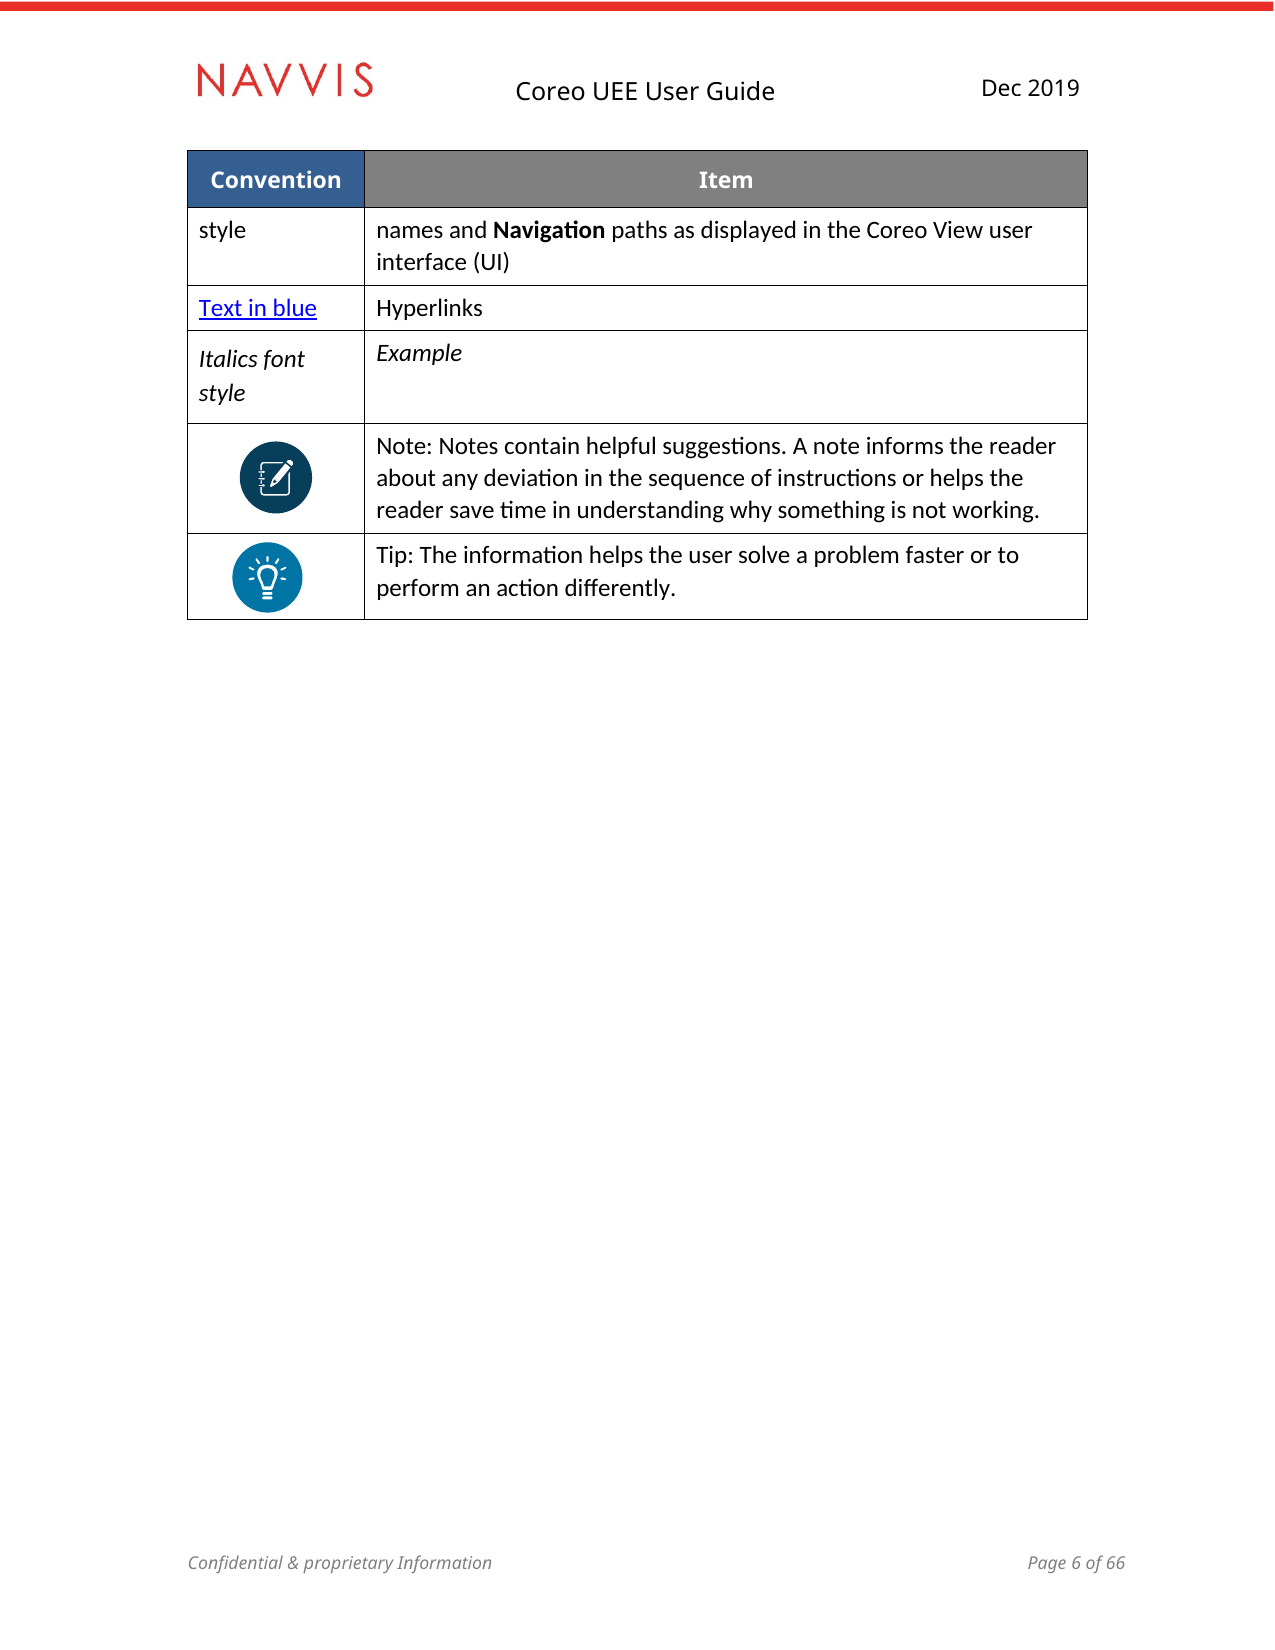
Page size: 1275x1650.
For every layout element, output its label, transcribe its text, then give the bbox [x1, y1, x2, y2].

table_cell Example [365, 331, 1087, 423]
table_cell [365, 208, 1087, 285]
table_header Item [365, 151, 1087, 207]
table_cell Text in blue [188, 286, 364, 330]
table_cell Hyperlinks [365, 286, 1087, 330]
table_cell Note: Notes contain helpful suggestions. A note informs the reader about any deviation in the sequence of instructions or helps the reader save time in understanding why something is not working. [365, 424, 1087, 532]
picture [187, 55, 383, 104]
table_header Convention [188, 151, 364, 207]
table_cell [188, 534, 364, 618]
table_cell boldface font style [188, 208, 364, 285]
table_cell Tip: The information helps the user solve a problem faster or to perform an action differently. [365, 534, 1087, 618]
table_cell [188, 424, 364, 532]
table_cell Italics font style [188, 331, 364, 423]
